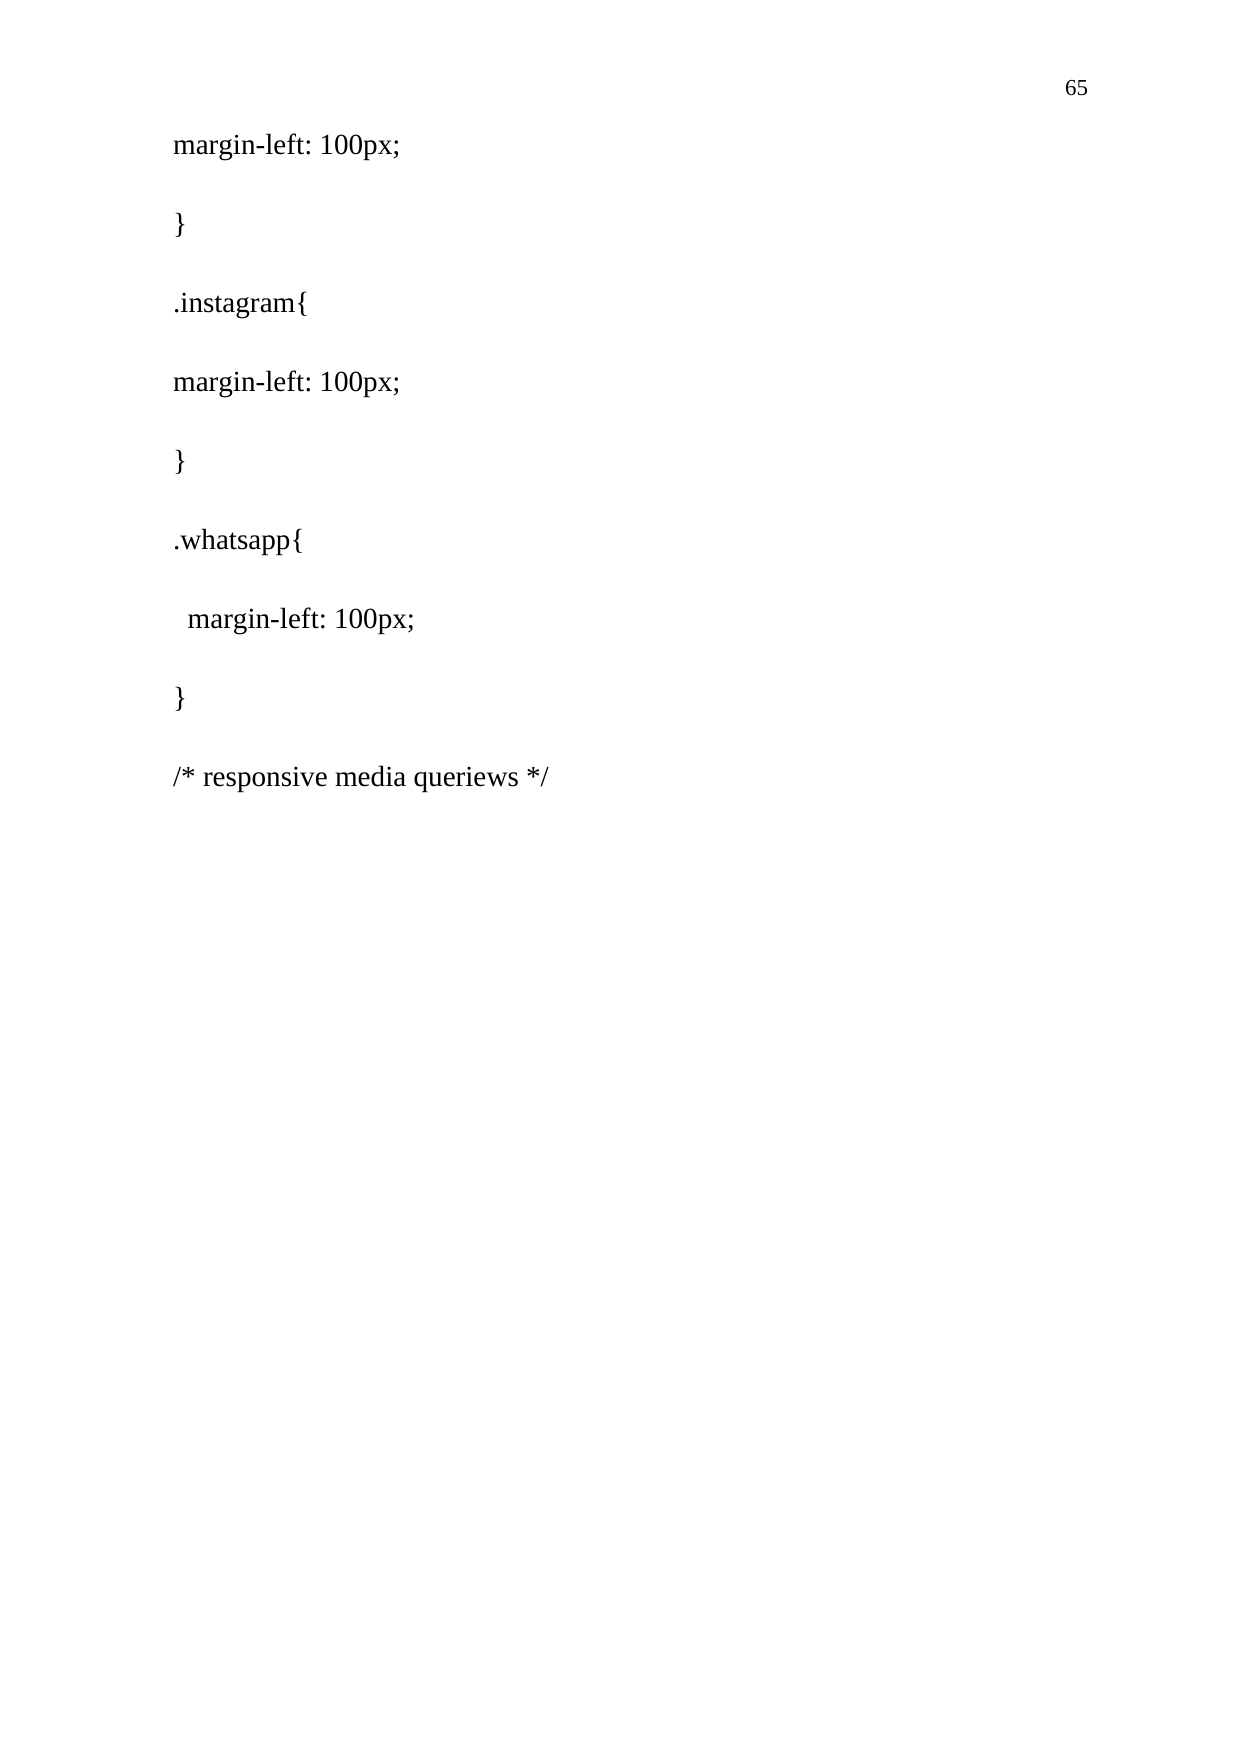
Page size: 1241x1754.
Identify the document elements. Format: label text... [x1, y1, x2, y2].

text .instagram{ [173, 285, 1178, 319]
text margin-left: 100px; [173, 601, 1178, 635]
text /* responsive media queriews */ [173, 759, 1178, 793]
text } [173, 206, 1178, 240]
text margin-left: 100px; [173, 364, 1178, 398]
text } [173, 681, 1178, 714]
text .whatsapp{ [173, 522, 1178, 556]
text } [173, 443, 1178, 477]
text margin-left: 100px; [173, 127, 1178, 161]
